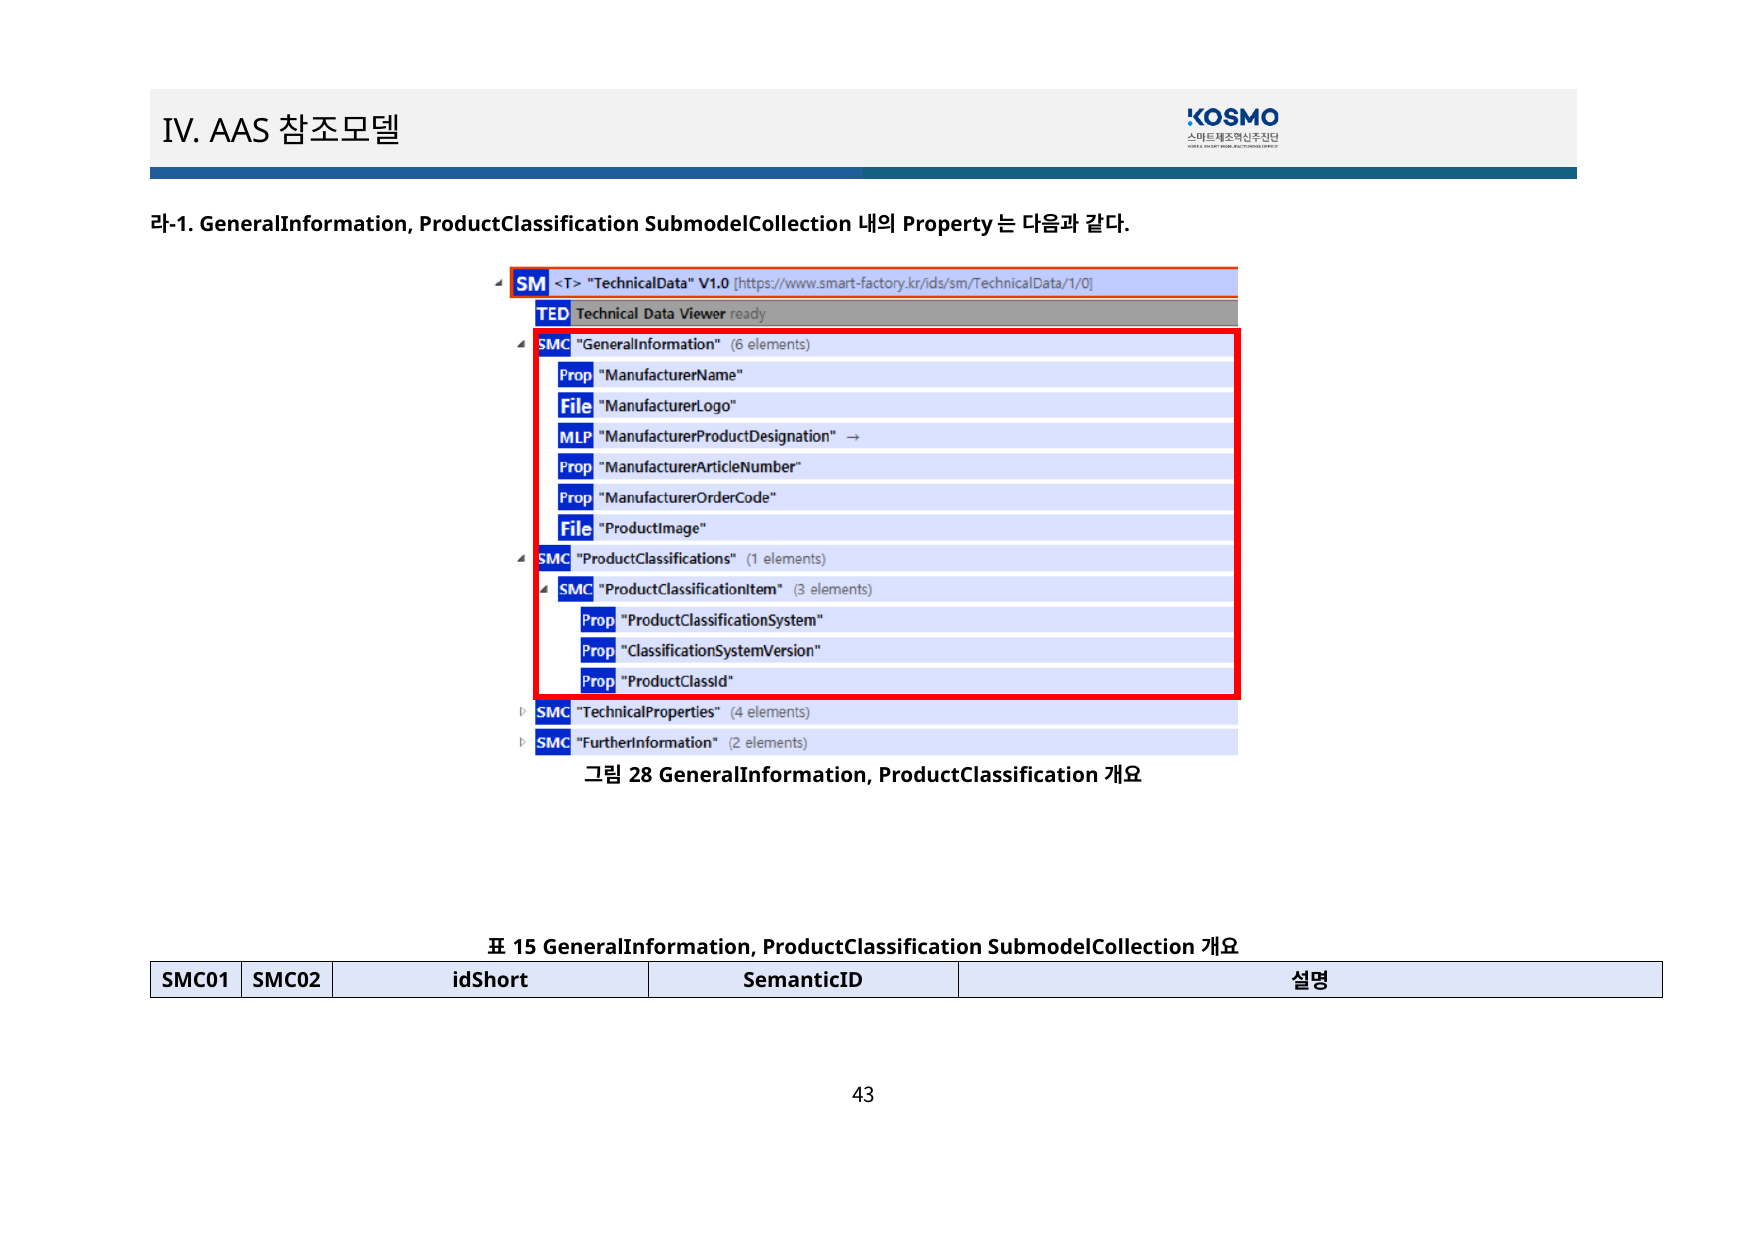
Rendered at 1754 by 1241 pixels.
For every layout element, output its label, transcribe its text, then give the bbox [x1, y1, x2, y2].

text 표 15 GeneralInformation, ProductClassification SubmodelCollection 개요 [150, 930, 1577, 961]
picture [485, 266, 1238, 758]
table_header SMC01 [151, 962, 241, 997]
table_header idShort [333, 962, 648, 997]
table_header SMC02 [242, 962, 332, 997]
picture [1187, 108, 1279, 148]
table_header SemanticID [649, 962, 958, 997]
table_header 설명 [959, 962, 1662, 997]
text 라-1. GeneralInformation, ProductClassification SubmodelCollection 내의 Property는 다음과 같다. [150, 207, 1577, 238]
text 그림 28 GeneralInformation, ProductClassification 개요 [150, 758, 1577, 788]
picture [539, 334, 1234, 694]
